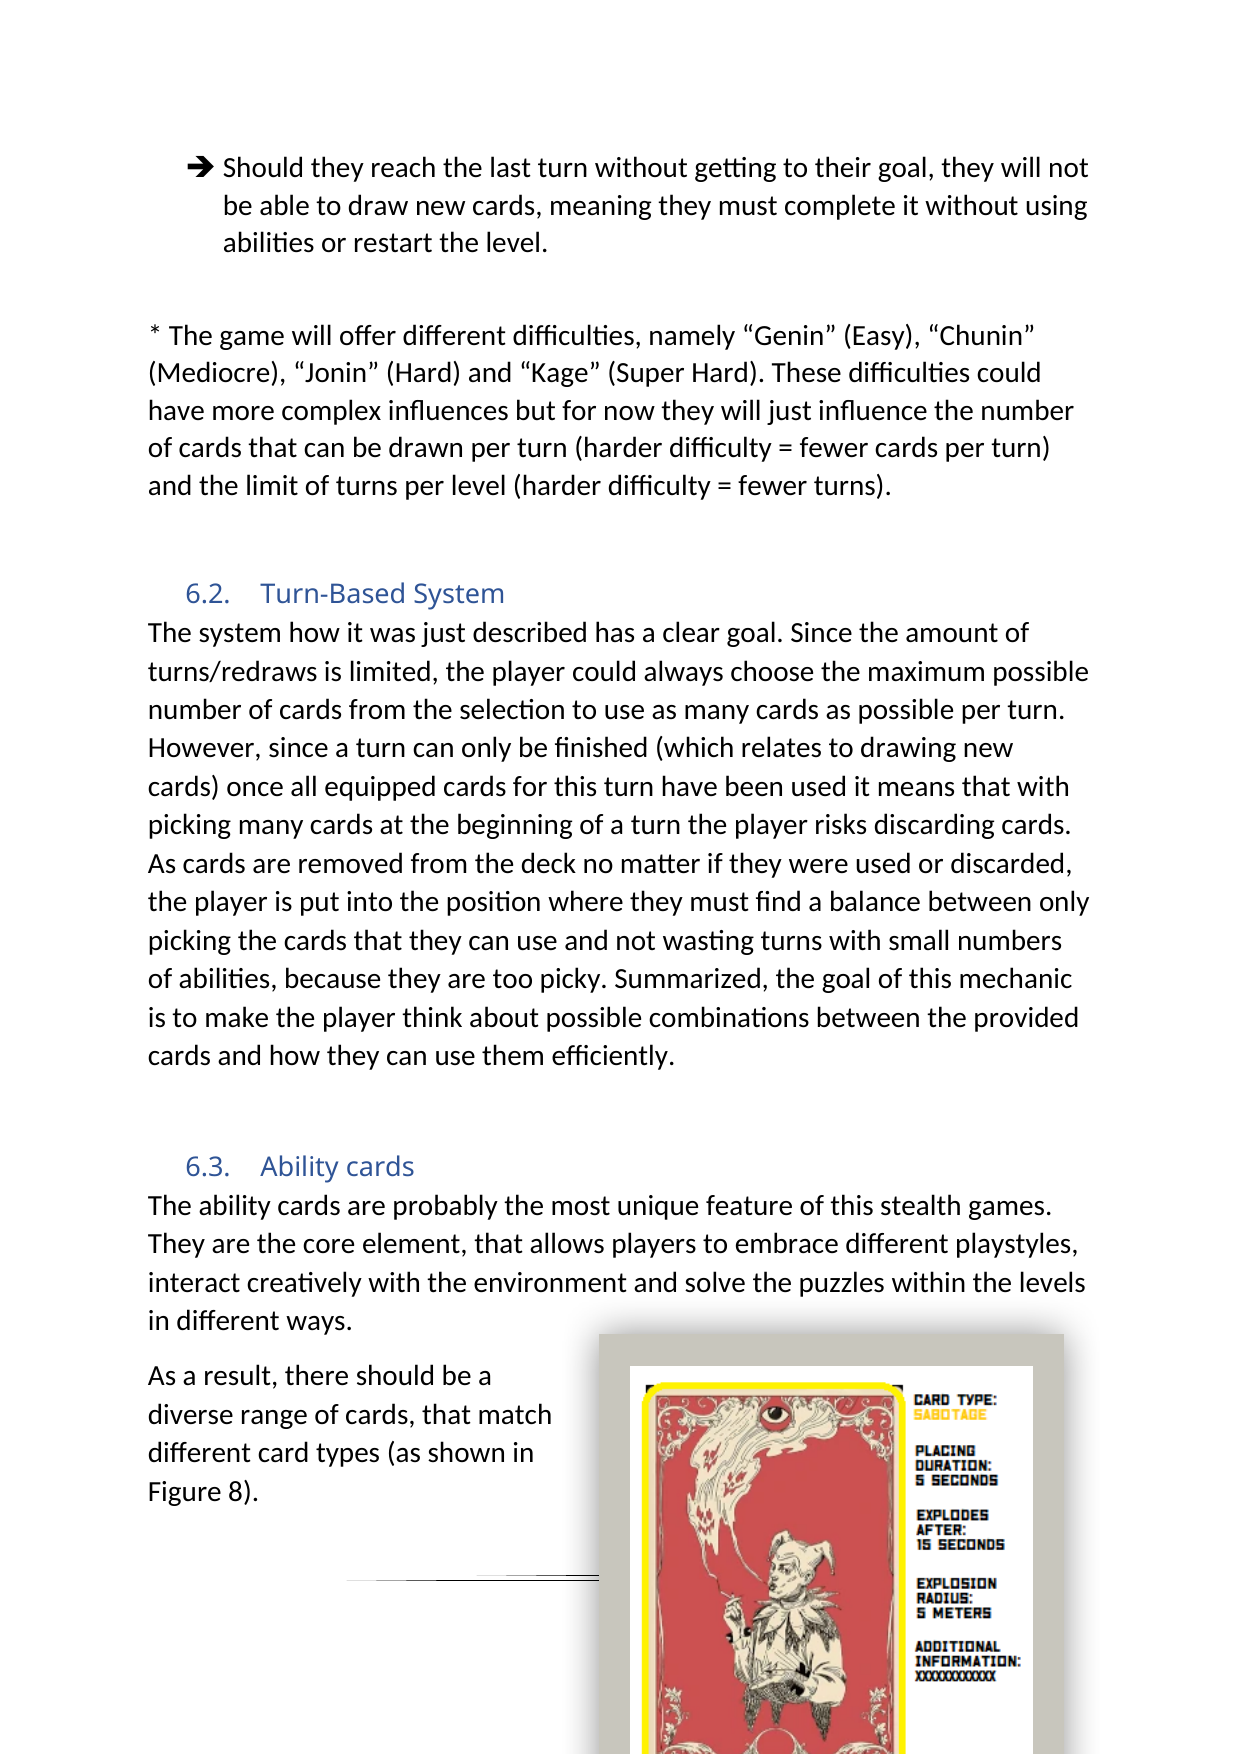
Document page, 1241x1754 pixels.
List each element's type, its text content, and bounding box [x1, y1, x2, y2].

text * The game will offer different difficulties, namely “Genin” (Easy), “Chunin” (Mediocre), “Jonin” (Hard) and “Kage” (Super Hard). These difficulties could have more complex influences but for now they will just influence the number of cards that can be drawn per turn (harder difficulty = fewer cards per turn) and the limit of turns per level (harder difficulty = fewer turns). [148, 315, 1093, 503]
subtitle Ability cards [185, 1147, 1093, 1184]
list Should they reach the last turn without getting to their goal, they will not be able to draw new cards, meaning they must complete it without using abilities or restart the level. [185, 148, 1093, 260]
subtitle Turn-Based System [185, 574, 1093, 611]
text The ability cards are probably the most unique feature of this stealth games. They are the core element, that allows players to embrace different playstyles, interact creatively with the environment and solve the puzzles within the levels in different ways. [148, 1187, 1093, 1338]
picture [630, 1366, 1033, 1754]
text As a result, there should be a diverse range of cards, that match different card types (as shown in Figure 8). [148, 1357, 572, 1508]
text The system how it was just described has a clear goal. Since the amount of turns/redraws is limited, the player could always choose the maximum possible number of cards from the selection to use as many cards as possible per turn. However, since a turn can only be finished (which relates to drawing new cards) once all equipped cards for this turn have been used it means that with picking many cards at the beginning of a turn the player risks discarding cards. As cards are removed from the deck no matter if they were used or discarded, the player is put into the position where they must find a balance between only picking the cards that they can use and not wasting turns with small numbers of abilities, because they are too picky. Summarized, the goal of this mechanic is to make the player think about possible combinations between the provided cards and how they can use them efficiently. [148, 614, 1093, 1073]
